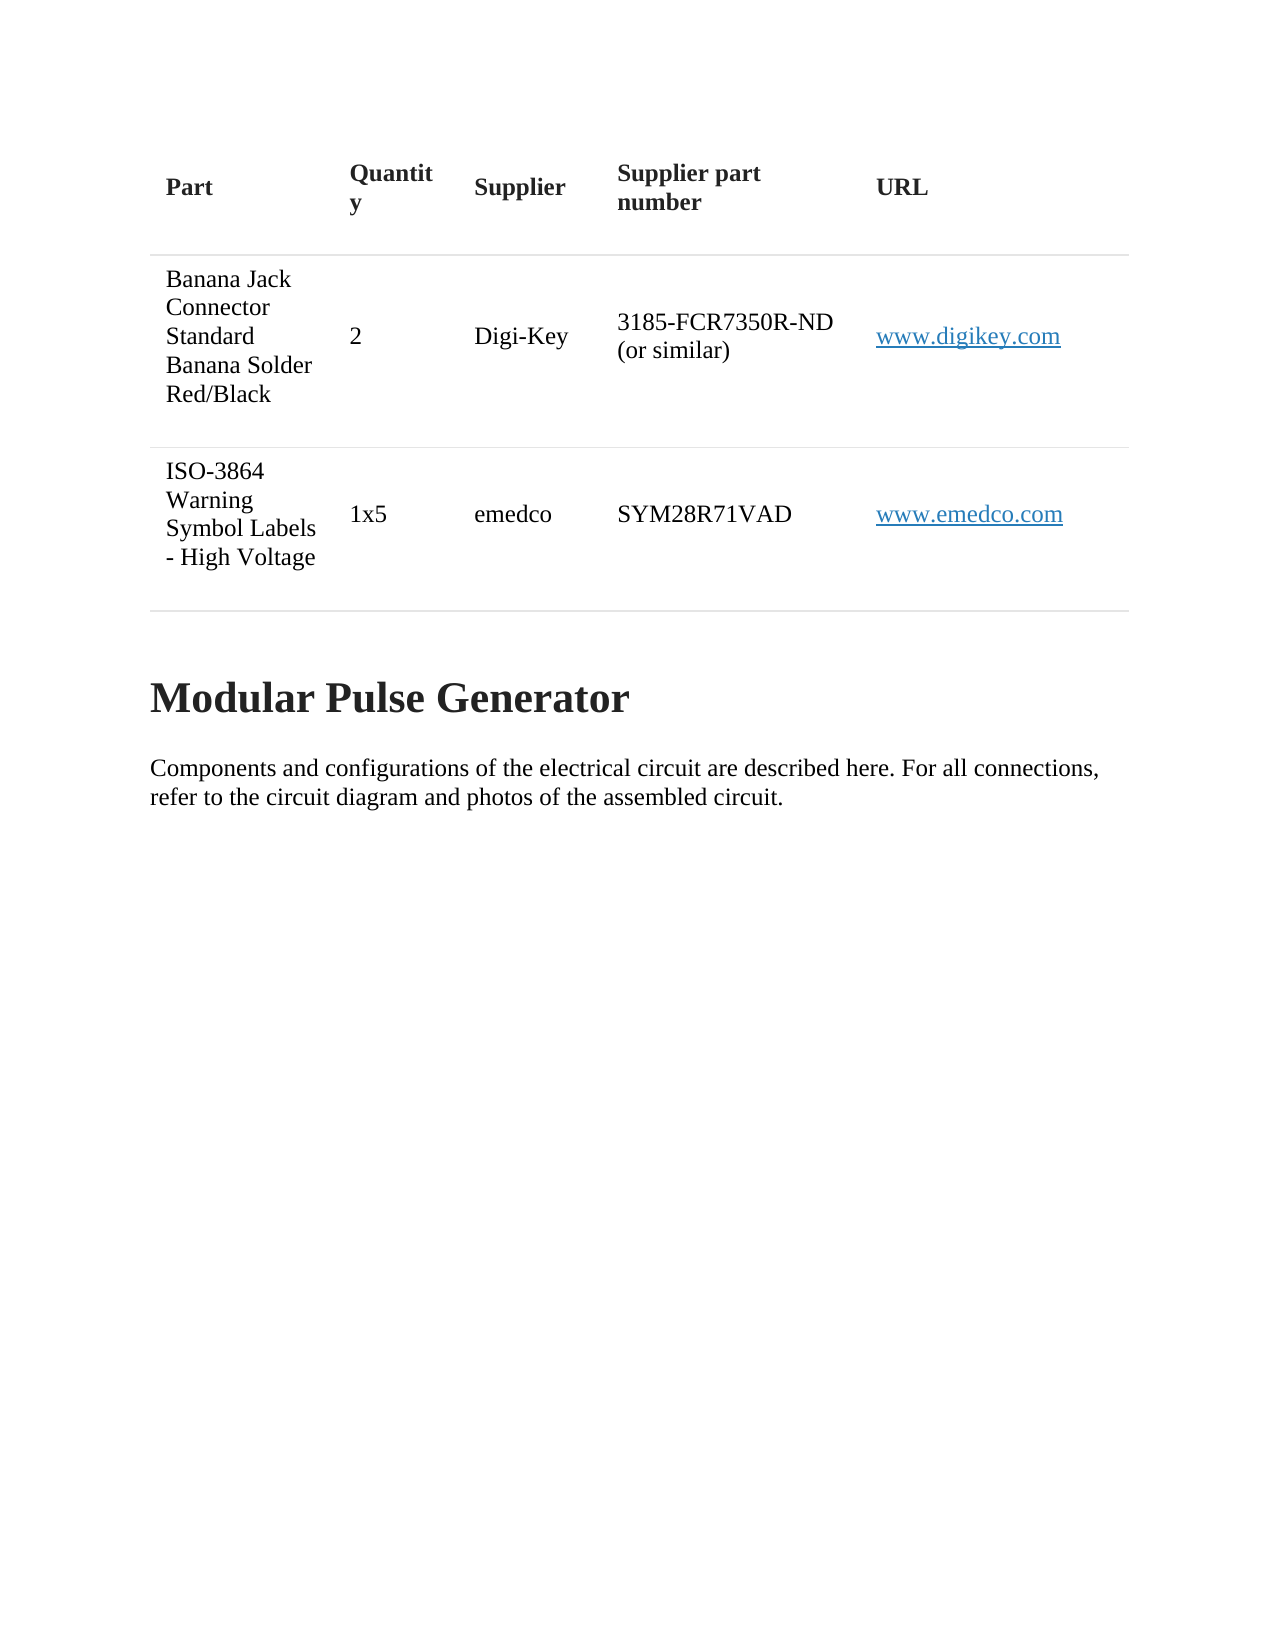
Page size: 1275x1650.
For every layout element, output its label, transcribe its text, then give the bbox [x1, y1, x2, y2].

table_cell SYM28R71VAD [601, 448, 860, 610]
table_cell www.digikey.com [860, 256, 1128, 447]
table_cell 1x5 [334, 448, 458, 610]
table_cell Banana Jack Connector Standard Banana Solder Red/Black [150, 256, 334, 447]
table_header Quantity [334, 150, 458, 254]
table_cell 3185-FCR7350R-ND (or similar) [601, 256, 860, 447]
table_header Supplier [459, 150, 601, 254]
table_cell emedco [459, 448, 601, 610]
table_cell ISO-3864 Warning Symbol Labels - High Voltage [150, 448, 334, 610]
text Modular Pulse Generator [150, 672, 1125, 722]
table_cell 2 [334, 256, 458, 447]
text Components and configurations of the electrical circuit are described here. For all connections, refer to the circuit diagram and photos of the assembled circuit. [150, 753, 1125, 811]
table_cell www.emedco.com [860, 448, 1128, 610]
table_header URL [860, 150, 1128, 254]
table_cell Digi-Key [459, 256, 601, 447]
table_header Part [150, 150, 334, 254]
table_header Supplier part number [601, 150, 860, 254]
